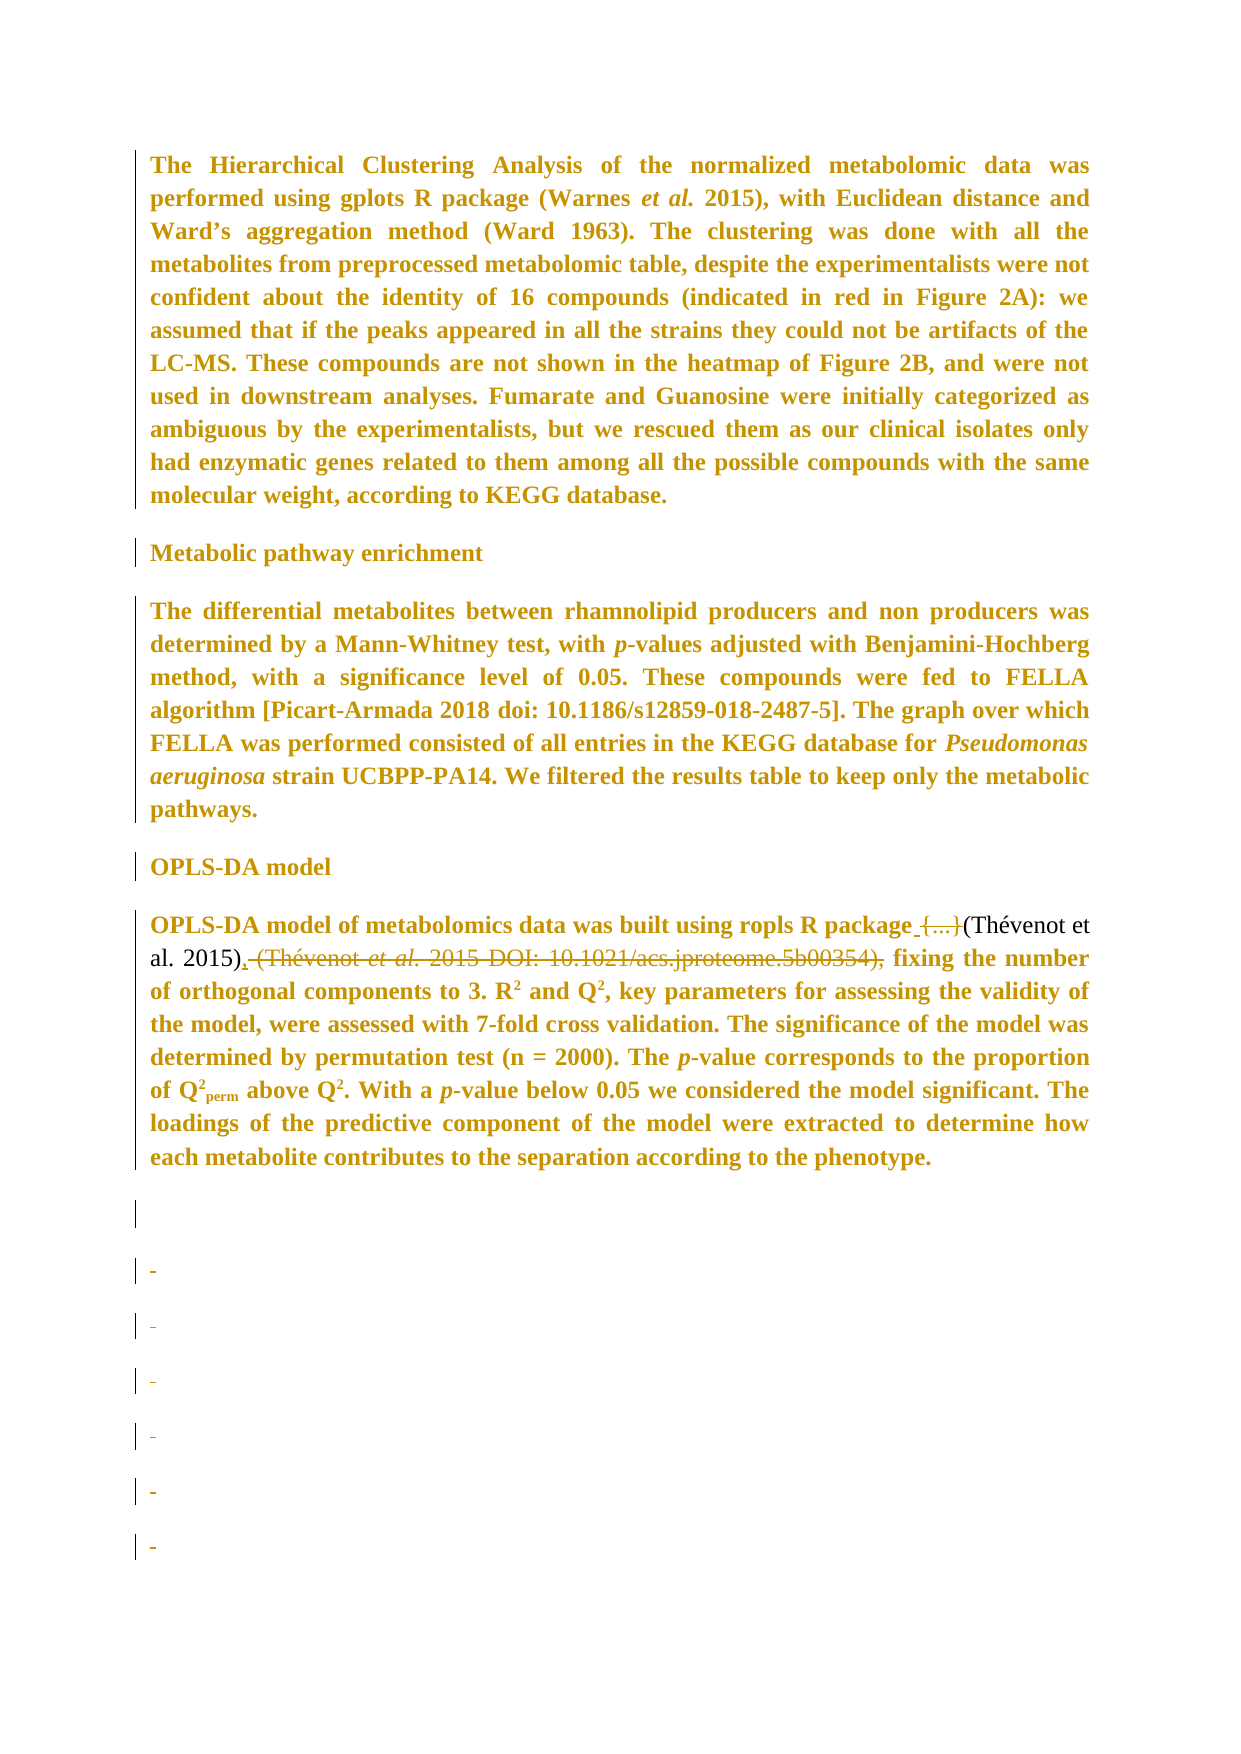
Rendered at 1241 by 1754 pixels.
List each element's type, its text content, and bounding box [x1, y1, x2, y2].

text Metabolic pathway enrichment [150, 538, 1090, 567]
text OPLS-DA model of metabolomics data was built using ropls R package(Thévenot et al. 2015) fixing the number of orthogonal components to 3. R2 and Q2, key parameters for assessing the validity of the model, were assessed with 7-fold cross validation. The significance of the model was determined by permutation test (n = 2000). The p-value corresponds to the proportion of Q2perm above Q2. With a p-value below 0.05 we considered the model significant. The loadings of the predictive component of the model were extracted to determine how each metabolite contributes to the separation according to the phenotype. [150, 910, 1090, 1170]
text The differential metabolites between rhamnolipid producers and non producers was determined by a Mann-Whitney test, with p-values adjusted with Benjamini-Hochberg method, with a significance level of 0.05. These compounds were fed to FELLA algorithm [Picart-Armada 2018 doi: 10.1186/s12859-018-2487-5]. The graph over which FELLA was performed consisted of all entries in the KEGG database for Pseudomonas aeruginosa strain UCBPP-PA14. We filtered the results table to keep only the metabolic pathways. [150, 596, 1090, 823]
text The Hierarchical Clustering Analysis of the normalized metabolomic data was performed using gplots R package (Warnes et al. 2015), with Euclidean distance and Ward’s aggregation method (Ward 1963). The clustering was done with all the metabolites from preprocessed metabolomic table, despite the experimentalists were not confident about the identity of 16 compounds (indicated in red in Figure 2A): we assumed that if the peaks appeared in all the strains they could not be artifacts of the LC-MS. These compounds are not shown in the heatmap of Figure 2B, and were not used in downstream analyses. Fumarate and Guanosine were initially categorized as ambiguous by the experimentalists, but we rescued them as our clinical isolates only had enzymatic genes related to them among all the possible compounds with the same molecular weight, according to KEGG database. [150, 150, 1090, 509]
text OPLS-DA model [150, 852, 1090, 881]
